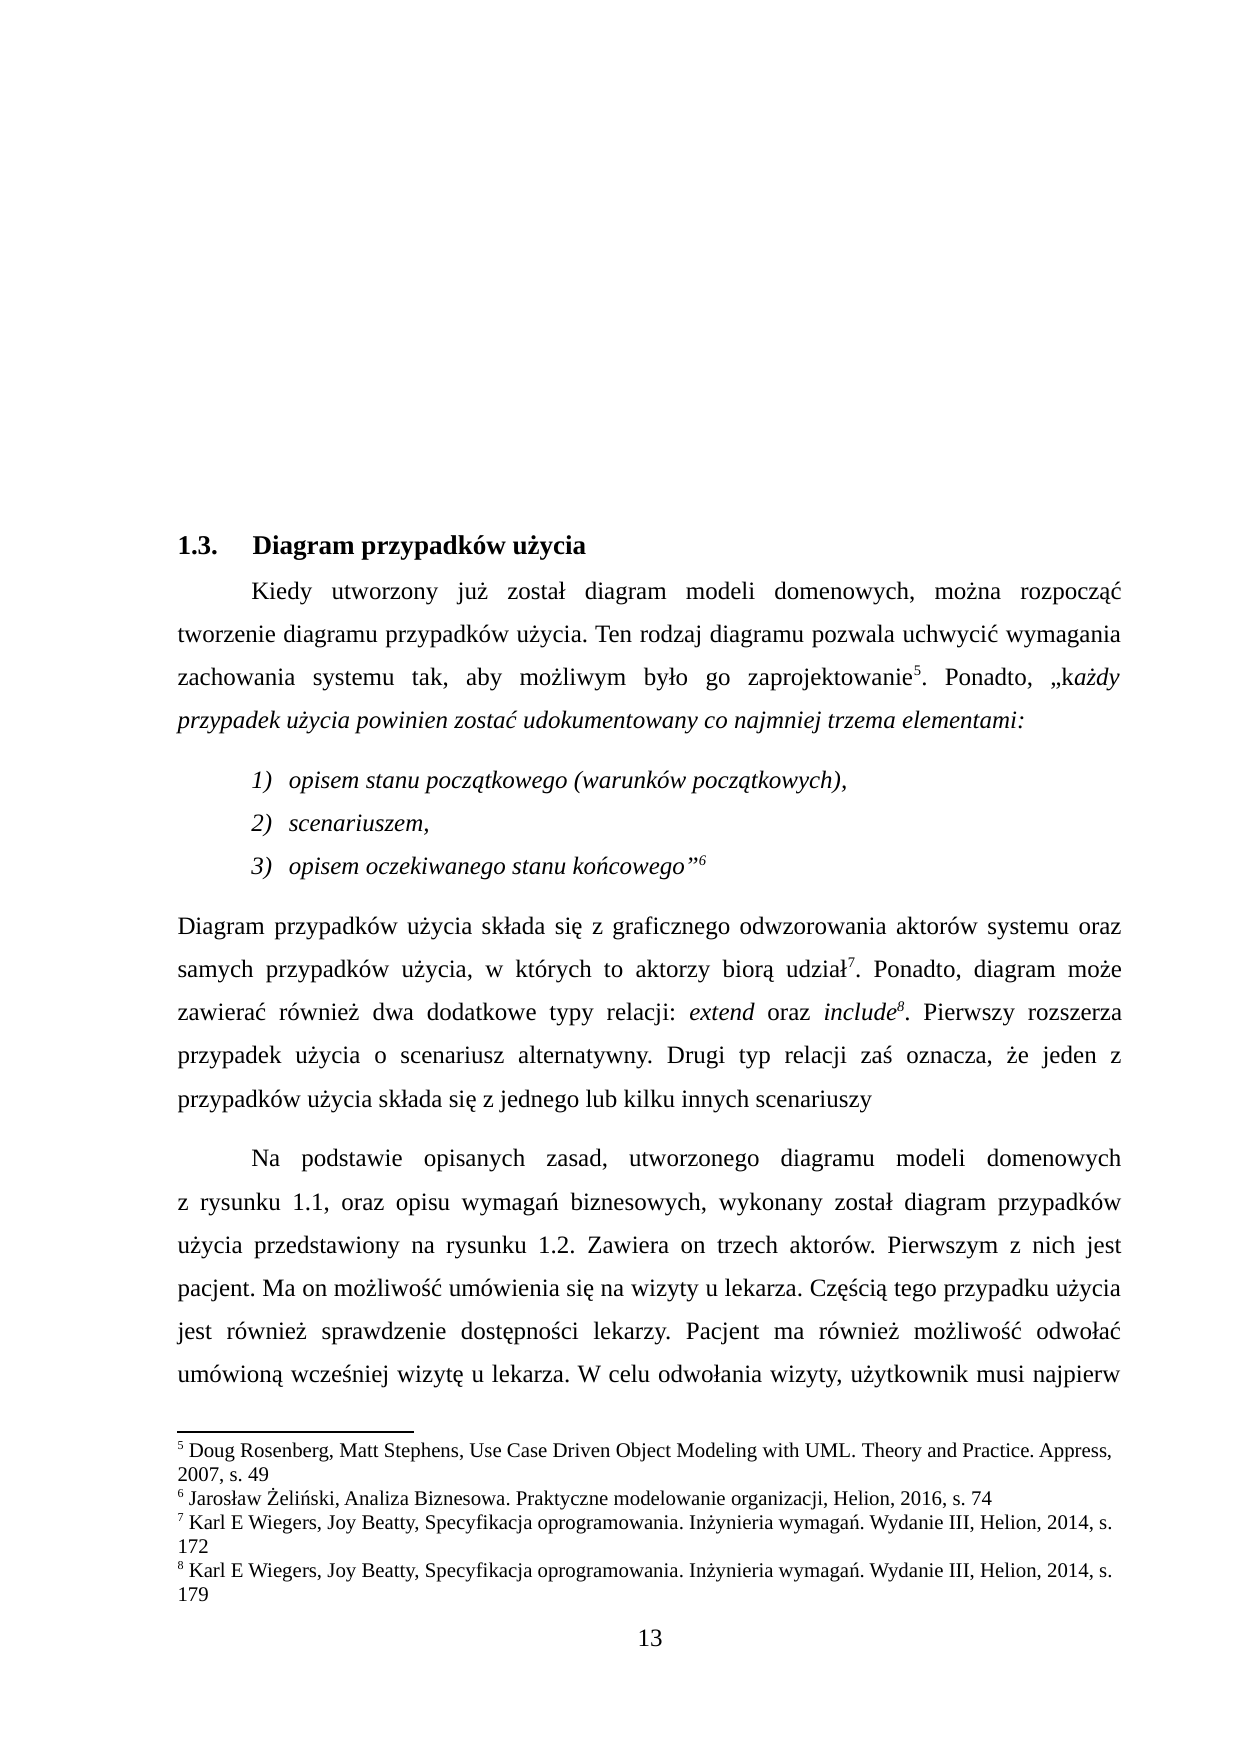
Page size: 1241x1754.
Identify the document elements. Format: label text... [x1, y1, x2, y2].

list opisem stanu początkowego (warunków początkowych), [251, 765, 1122, 794]
list scenariuszem, [251, 808, 1122, 837]
text Kiedy utworzony już został diagram modeli domenowych, można rozpocząć tworzenie diagramu przypadków użycia. Ten rodzaj diagramu pozwala uchwycić wymagania zachowania systemu tak, aby możliwym było go zaprojektowanie. Ponadto, „każdy przypadek użycia powinien zostać udokumentowany co najmniej trzema elementami: [177, 576, 1122, 734]
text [177, 1143, 1122, 1388]
list opisem oczekiwanego stanu końcowego” [251, 851, 1122, 880]
subtitle Diagram przypadków użycia [177, 529, 1122, 561]
text Diagram przypadków użycia składa się z graficznego odwzorowania aktorów systemu oraz samych przypadków użycia, w których to aktorzy biorą udział. Ponadto, diagram może zawierać również dwa dodatkowe typy relacji: extend oraz include. Pierwszy rozszerza przypadek użycia o scenariusz alternatywny. Drugi typ relacji zaś oznacza, że jeden z przypadków użycia składa się z jednego lub kilku innych scenariuszy [177, 911, 1122, 1112]
